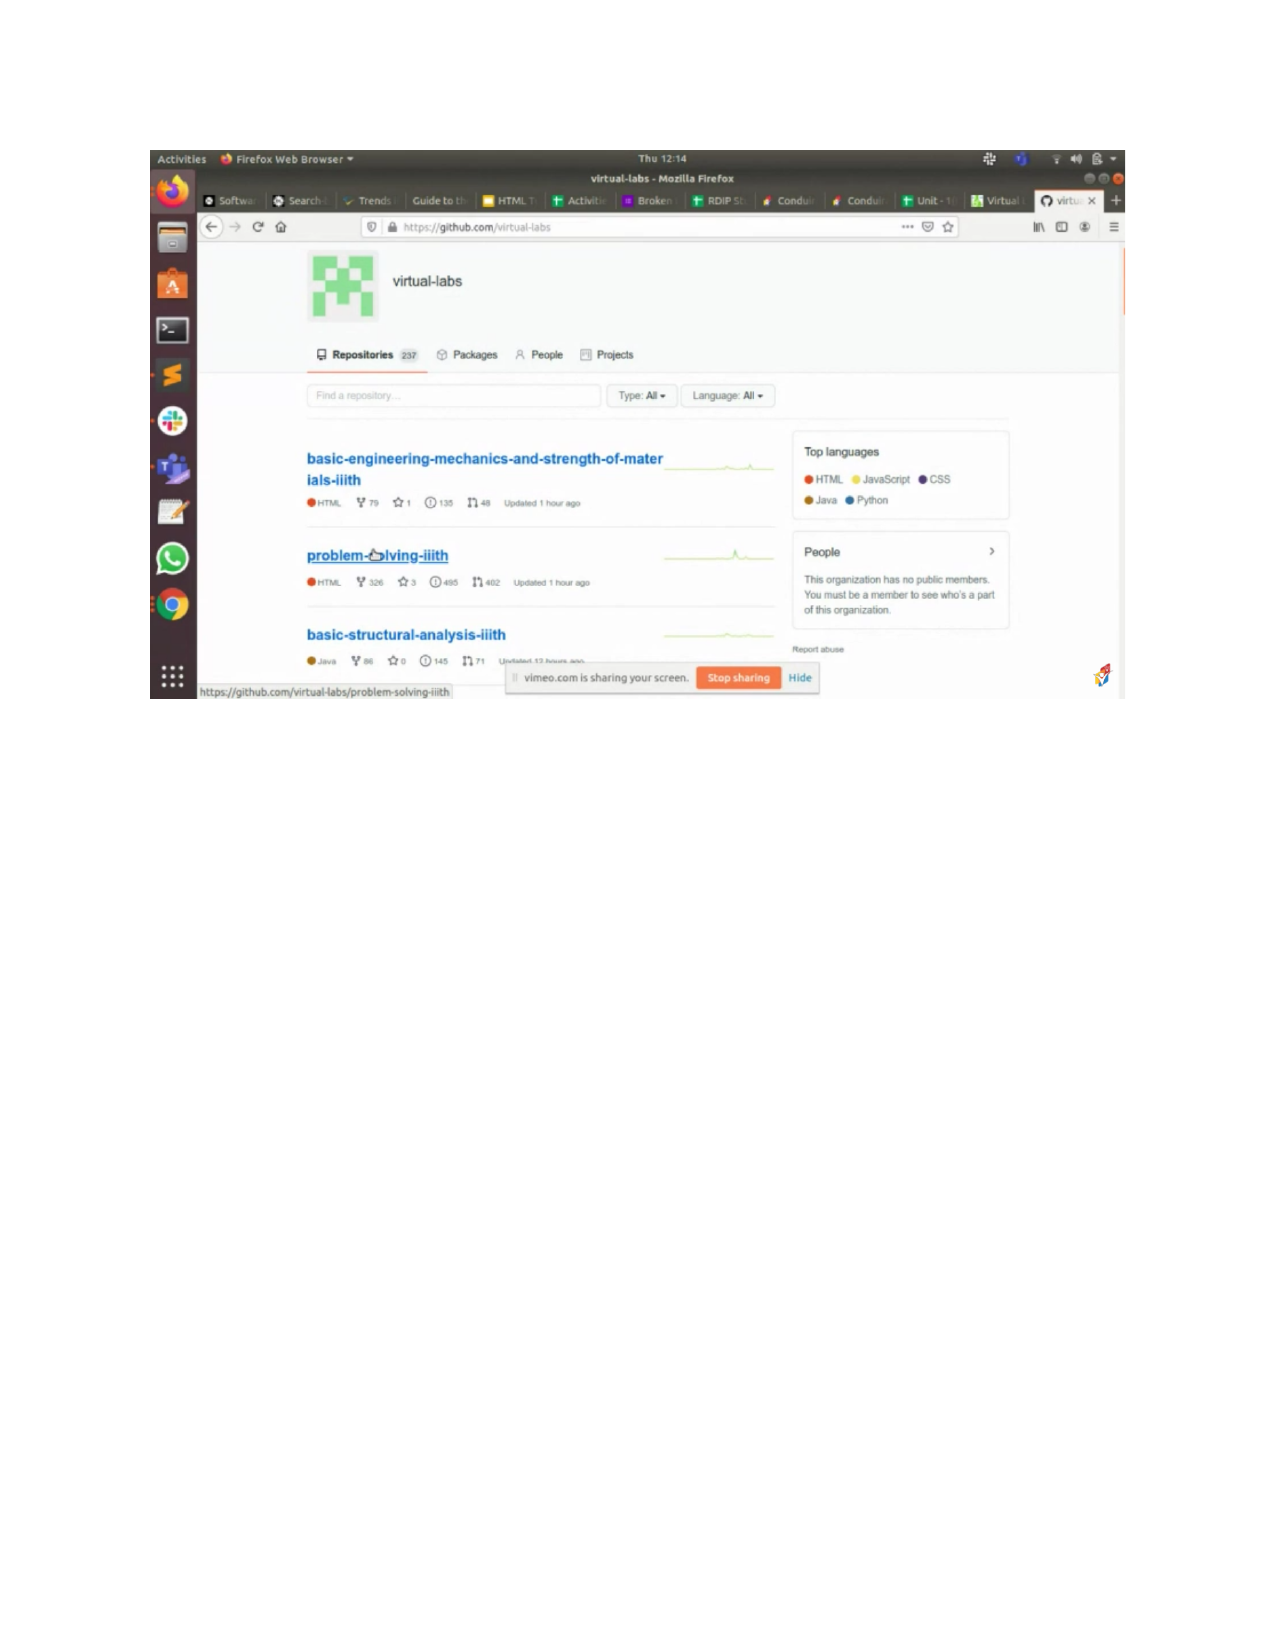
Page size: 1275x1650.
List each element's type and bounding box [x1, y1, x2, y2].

picture [150, 150, 1125, 699]
